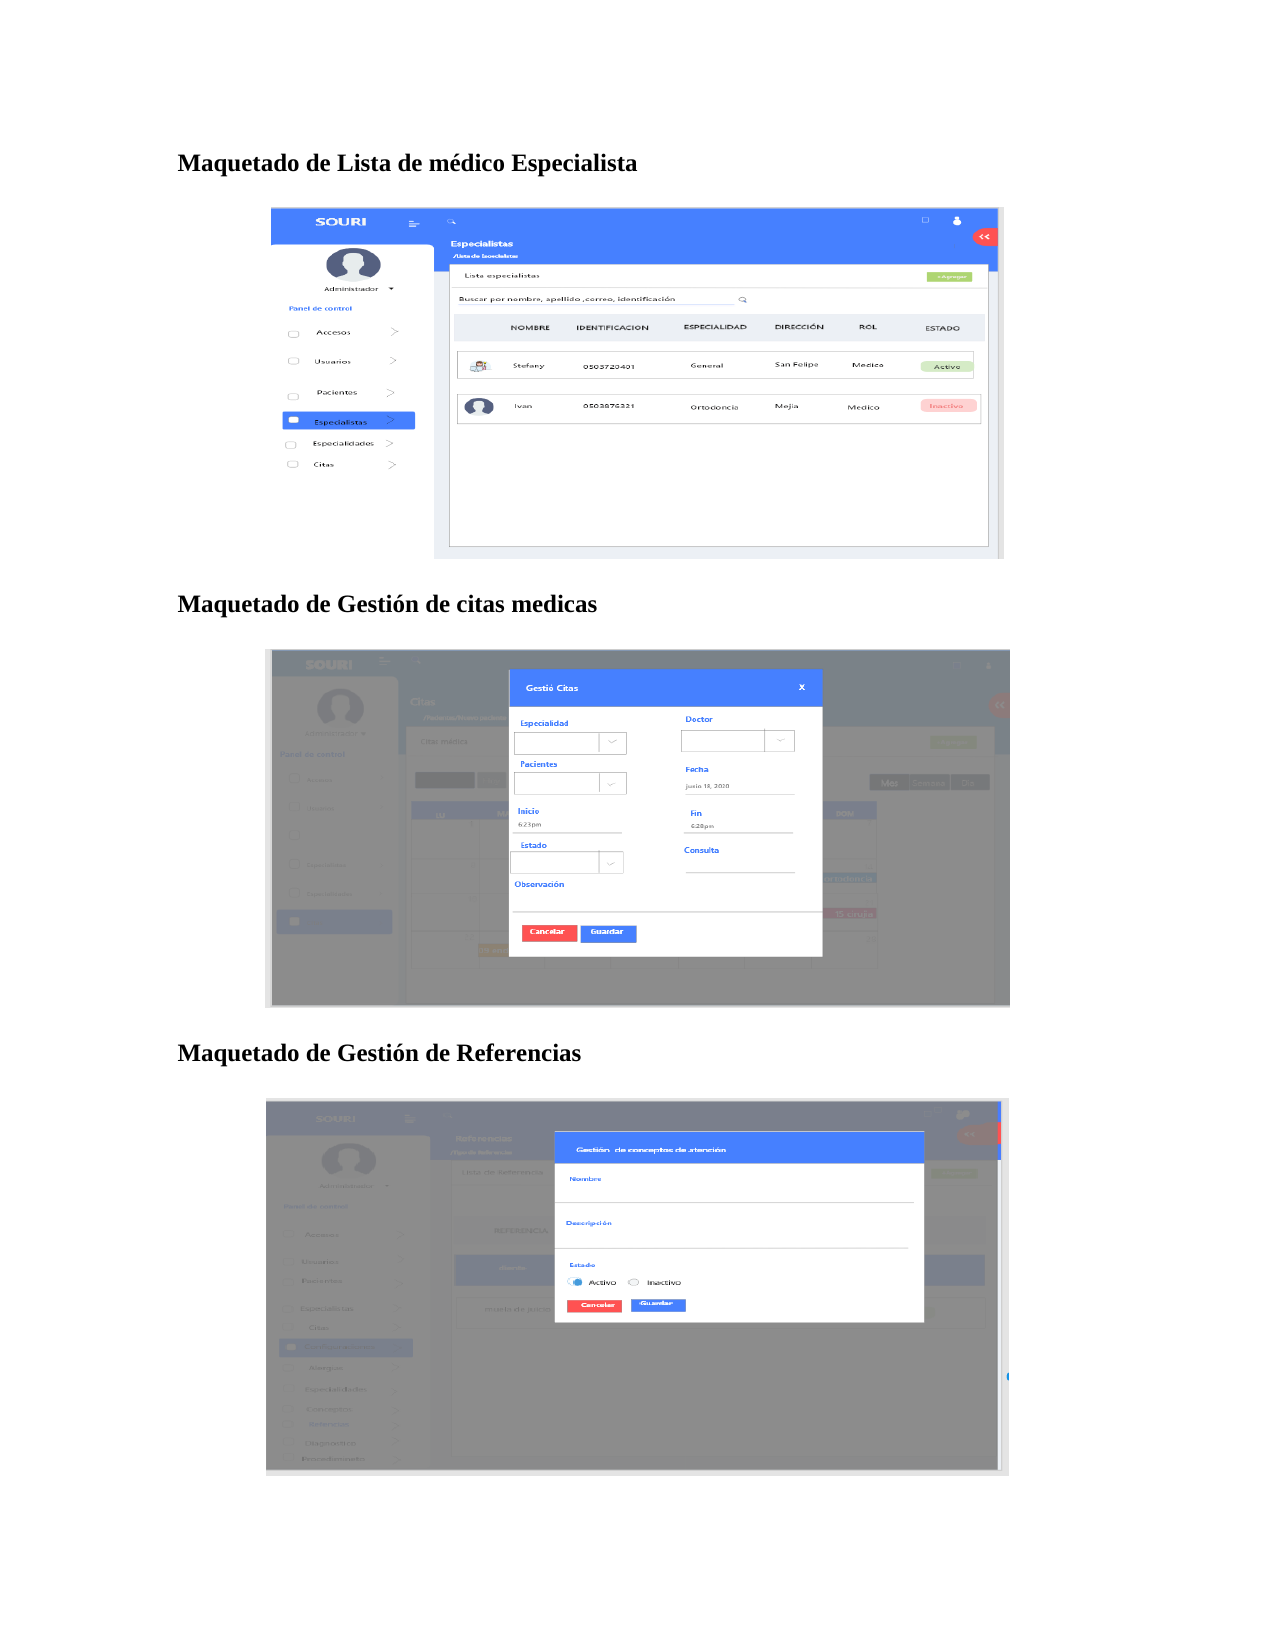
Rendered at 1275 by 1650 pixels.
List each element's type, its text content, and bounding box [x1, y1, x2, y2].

picture [265, 649, 1010, 1008]
picture [266, 1098, 1009, 1476]
text Maquetado de Gestión de Referencias [177, 1038, 1098, 1067]
picture [271, 207, 1004, 559]
text Maquetado de Gestión de citas medicas [177, 589, 1098, 618]
text Maquetado de Lista de médico Especialista [177, 148, 1098, 176]
